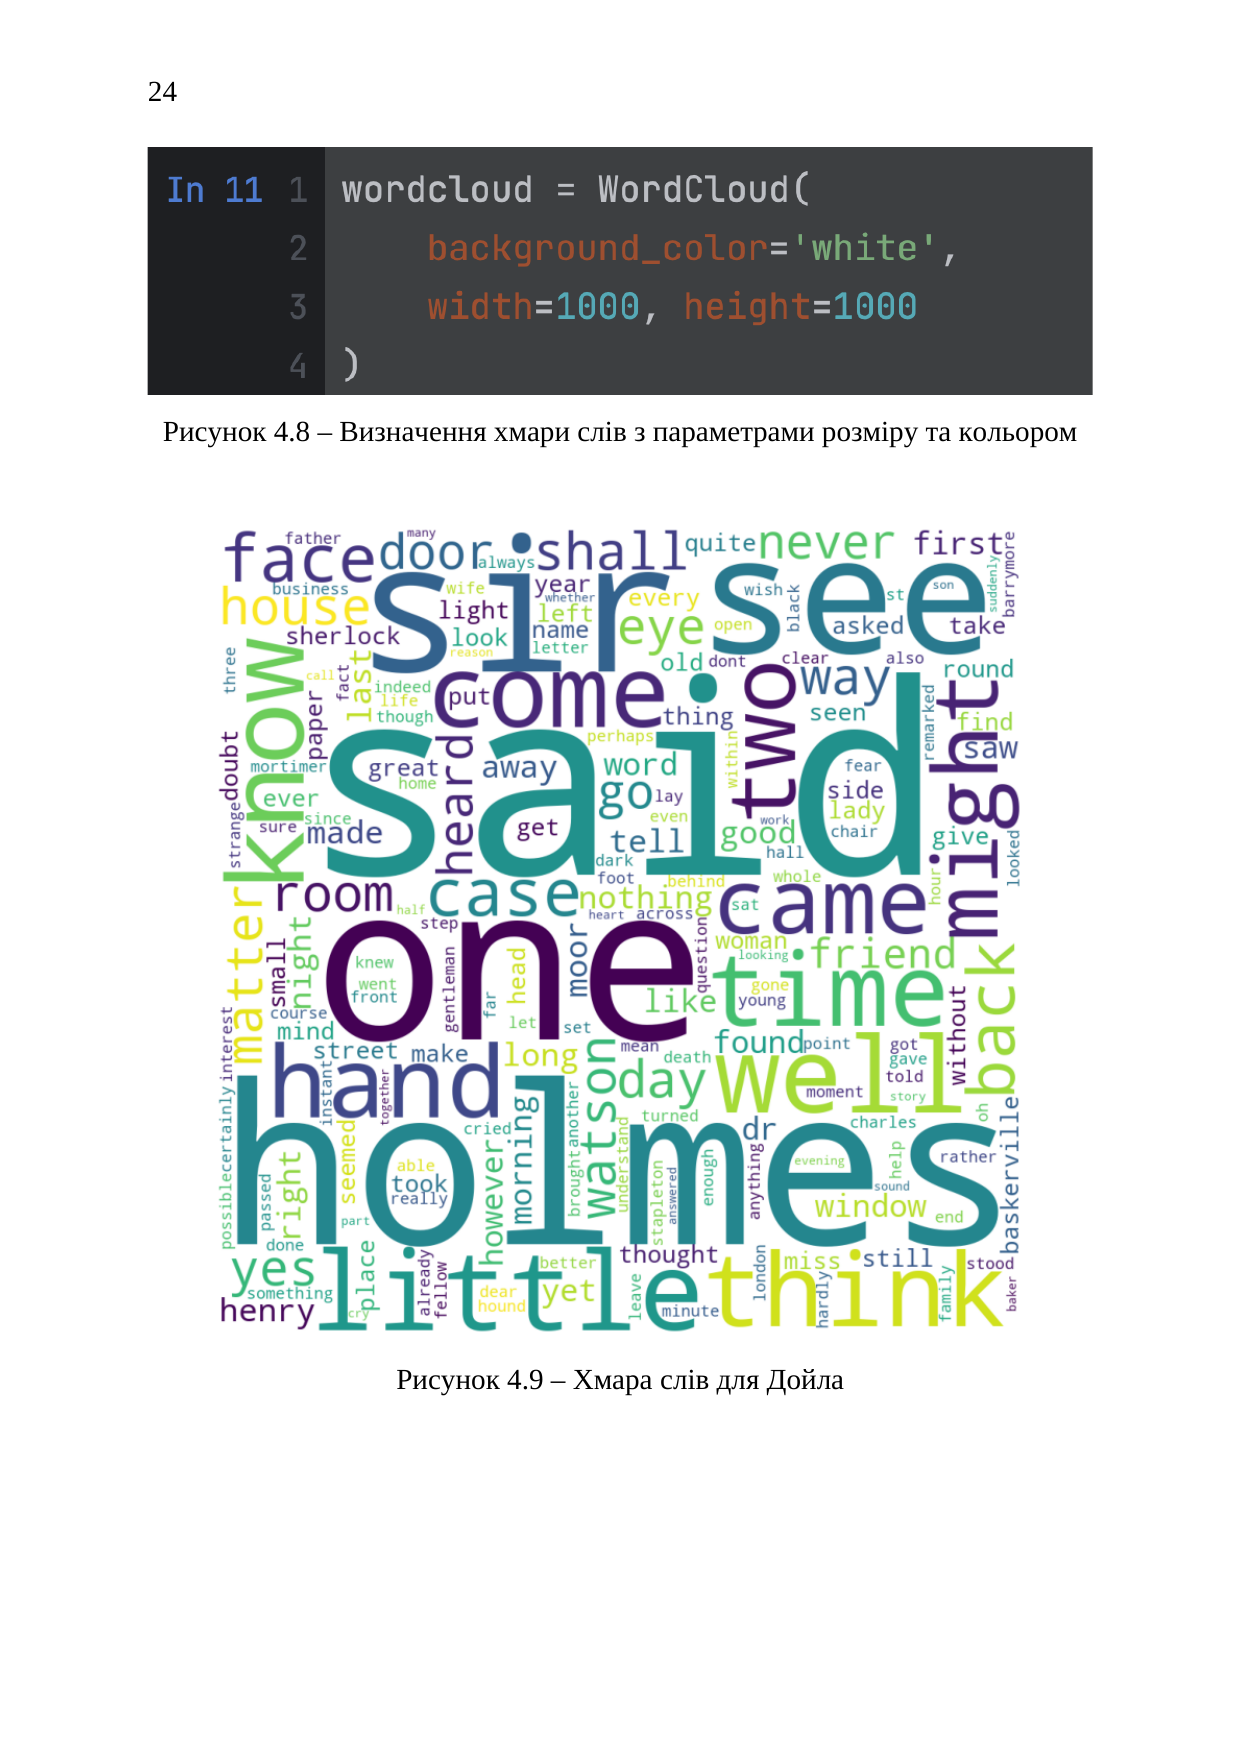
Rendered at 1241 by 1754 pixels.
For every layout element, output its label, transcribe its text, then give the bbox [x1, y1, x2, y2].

text Рисунок 4.9 – Хмара слів для Дойла [148, 1362, 1093, 1396]
picture [208, 520, 1032, 1343]
text Рисунок 4.8 – Визначення хмари слів з параметрами розміру та кольором [148, 414, 1093, 448]
picture [147, 147, 1093, 395]
